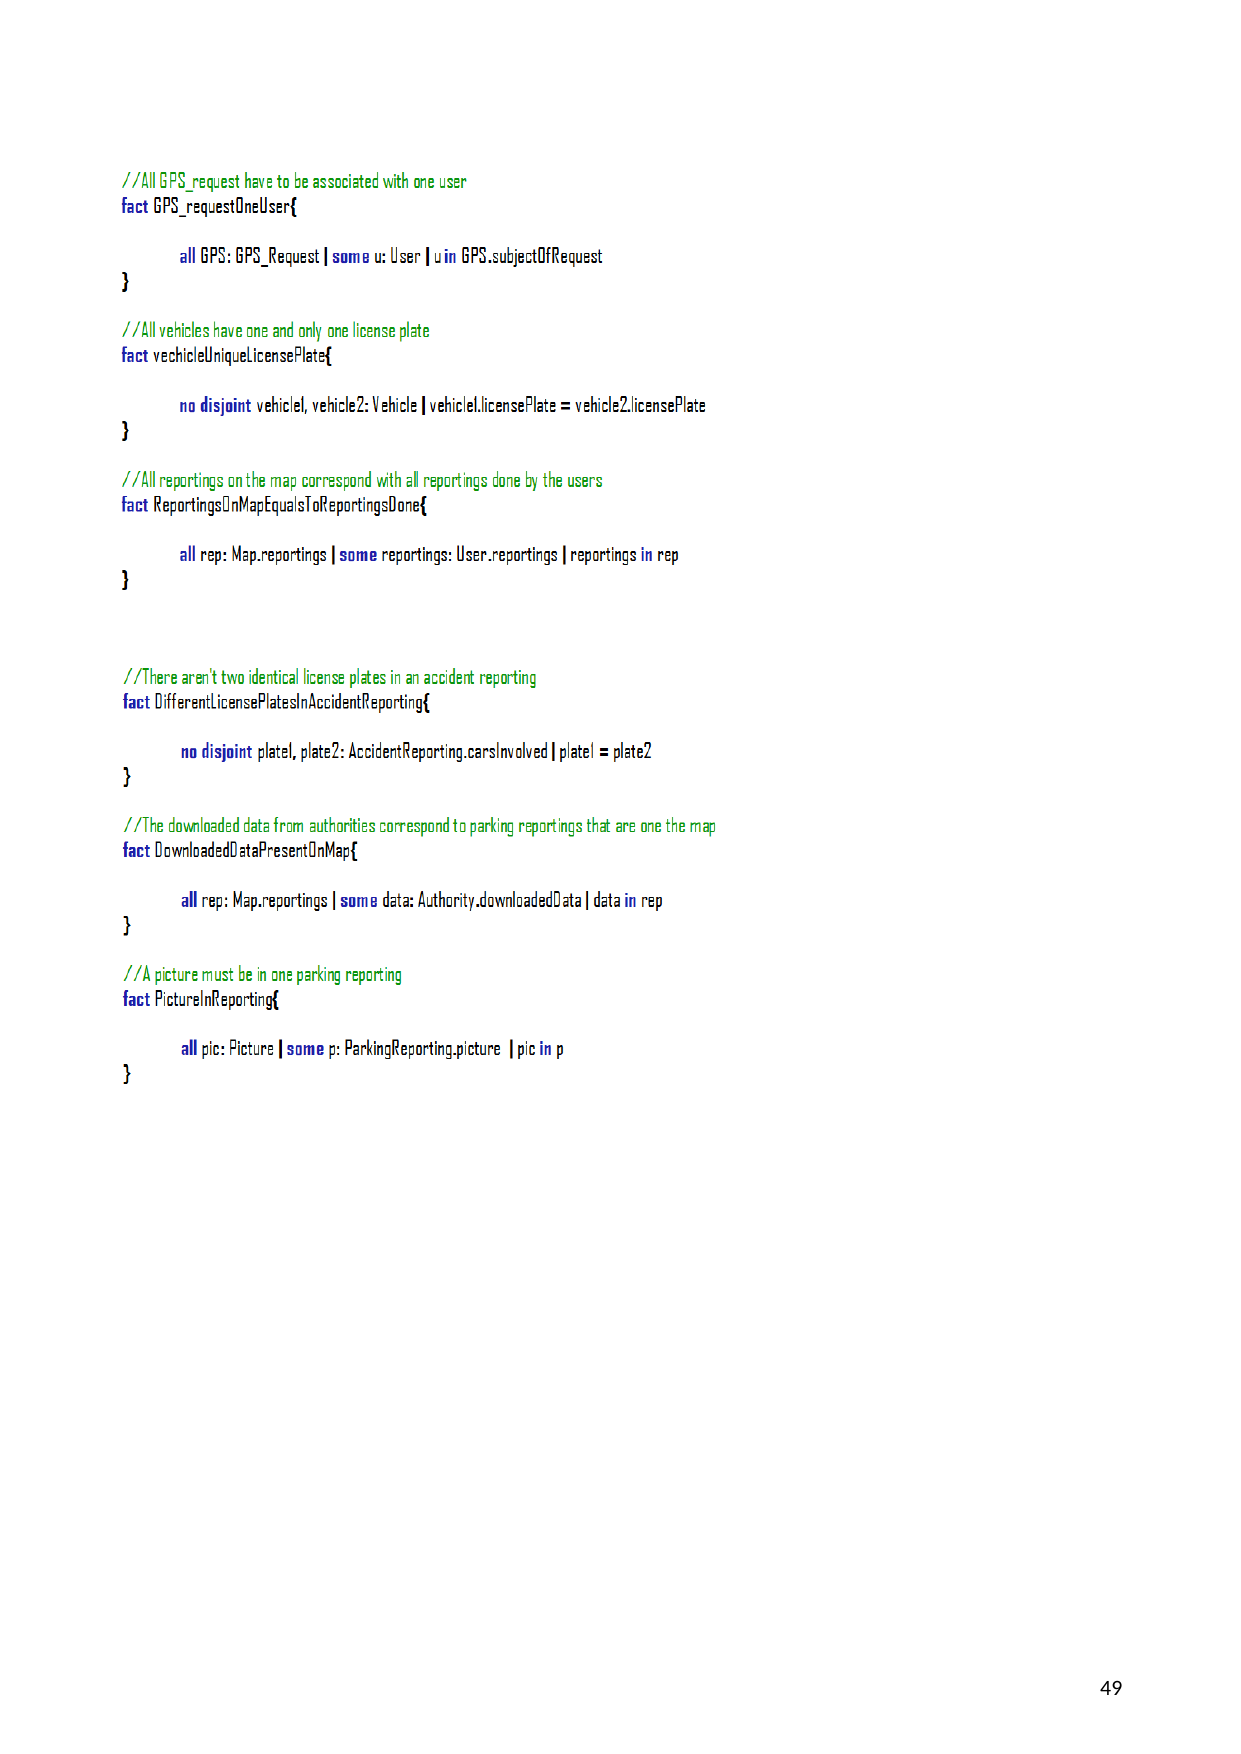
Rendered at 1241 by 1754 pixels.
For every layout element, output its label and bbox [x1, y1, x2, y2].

picture [118, 619, 1123, 1087]
picture [118, 147, 1123, 594]
